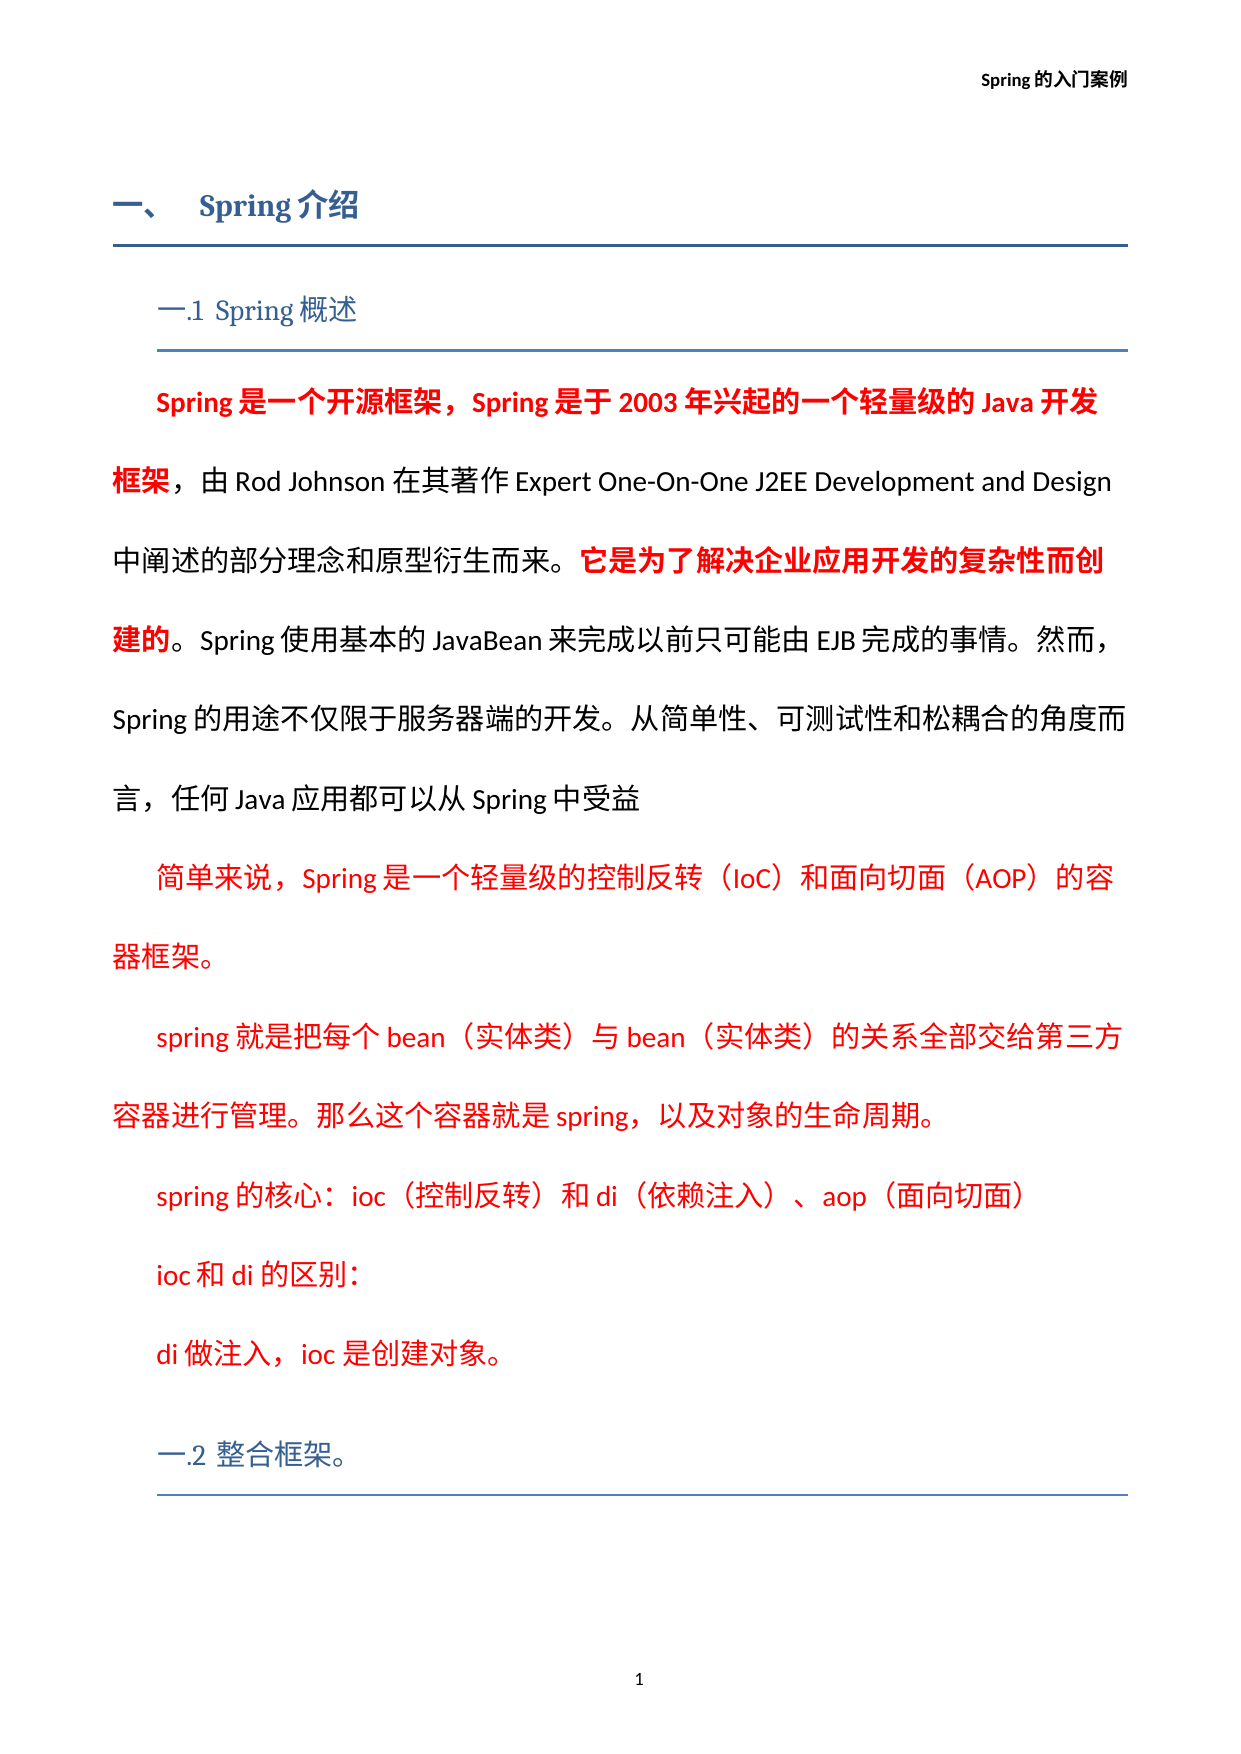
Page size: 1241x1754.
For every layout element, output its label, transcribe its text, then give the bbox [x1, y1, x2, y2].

subtitle Spring介绍 [112, 163, 1128, 247]
text spring就是把每个bean（实体类）与bean（实体类）的关系全部交给第三方容器进行管理。那么这个容器就是spring，以及对象的生命周期。 [112, 995, 1128, 1154]
subtitle Spring概述 [157, 268, 1128, 349]
text di做注入，ioc 是创建对象。 [112, 1312, 1128, 1392]
text spring的核心：ioc（控制反转）和di（依赖注入）、aop（面向切面） [112, 1154, 1128, 1233]
text 简单来说，Spring是一个轻量级的控制反转（IoC）和面向切面（AOP）的容器框架。 [112, 836, 1128, 995]
subtitle 整合框架。 [157, 1413, 1128, 1494]
text ioc和di 的区别： [112, 1233, 1128, 1312]
text Spring是一个开源框架，Spring是于2003 年兴起的一个轻量级的Java 开发框架，由Rod Johnson 在其著作Expert One-On-One J2EE Development and Design中阐述的部分理念和原型衍生而来。它是为了解决企业应用开发的复杂性而创建的。Spring使用基本的JavaBean来完成以前只可能由EJB完成的事情。然而，Spring的用途不仅限于服务器端的开发。从简单性、可测试性和松耦合的角度而言，任何Java应用都可以从Spring中受益 [112, 360, 1128, 836]
